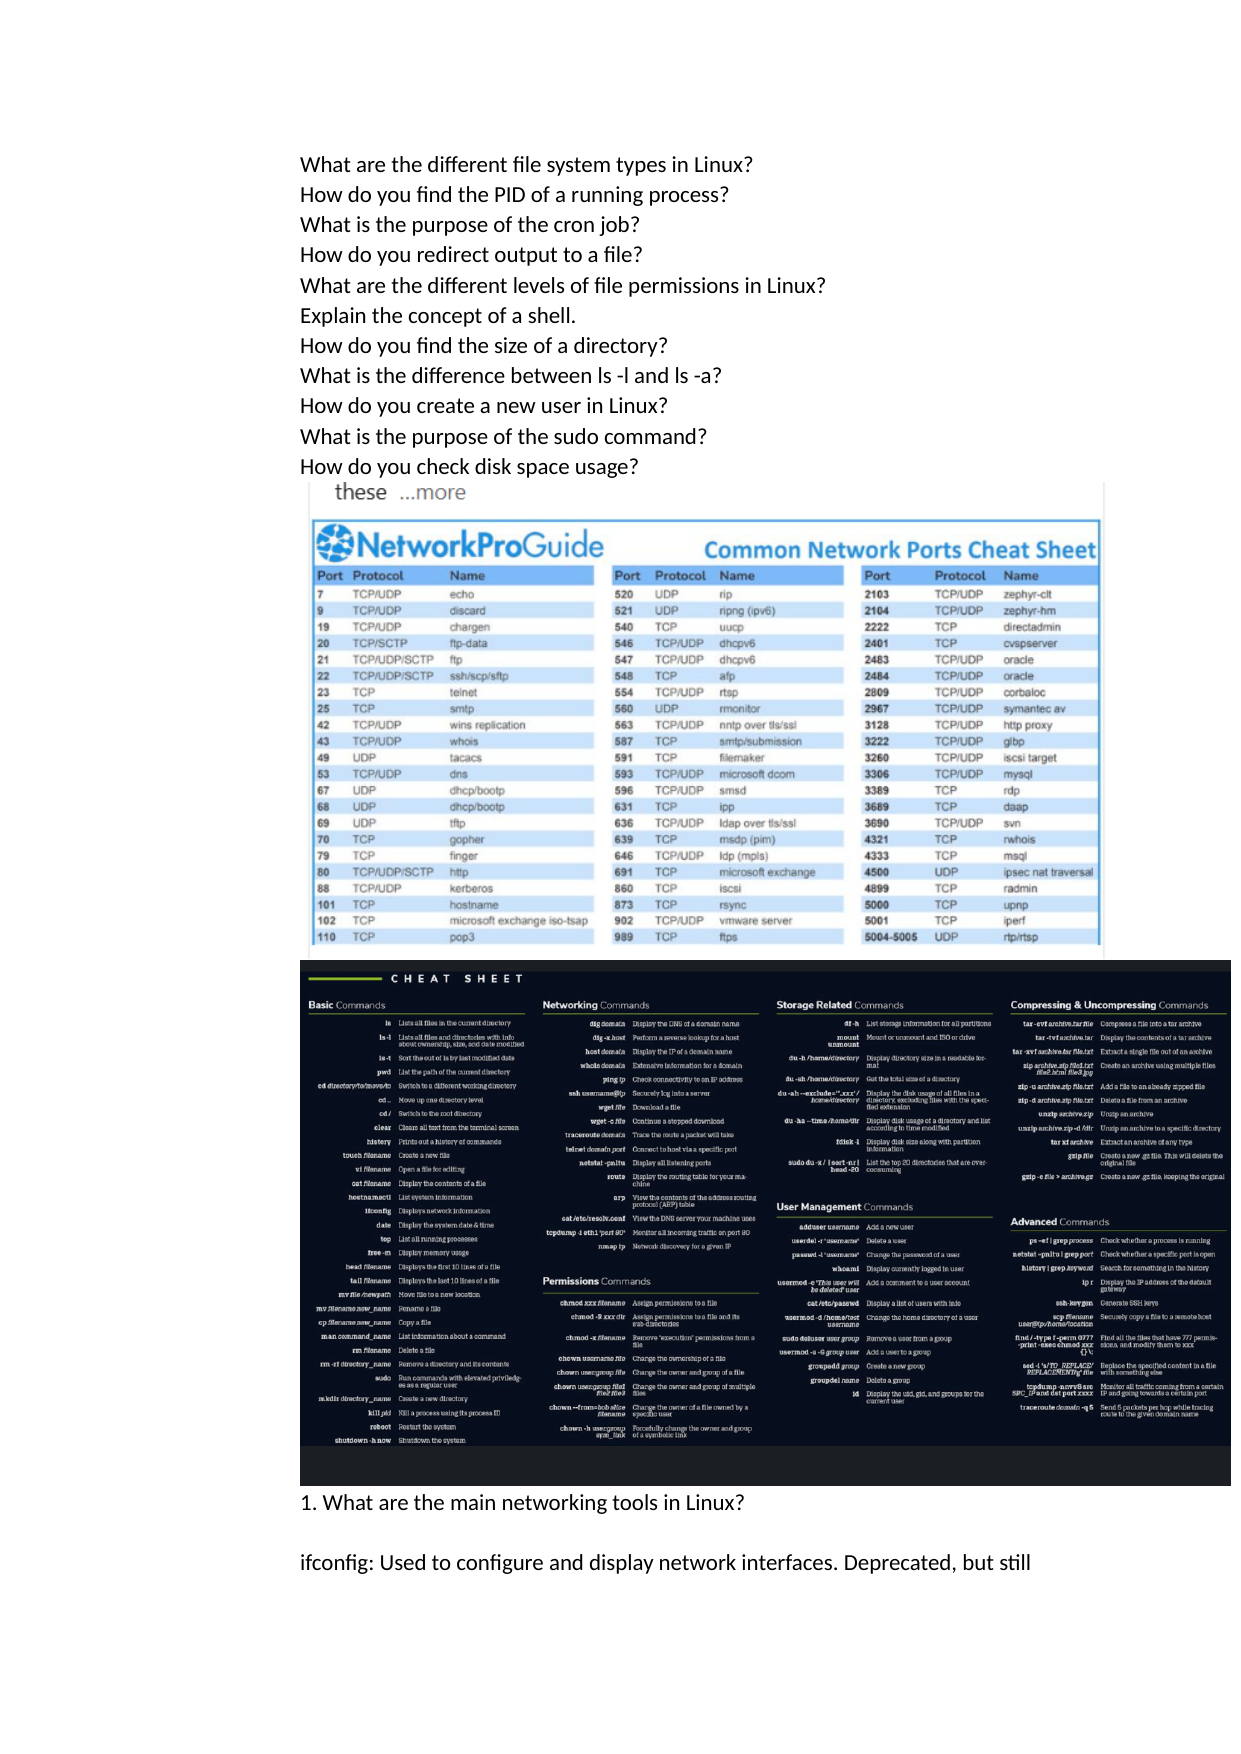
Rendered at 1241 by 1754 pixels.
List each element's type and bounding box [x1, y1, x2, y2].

picture [300, 482, 1122, 959]
list [262, 150, 1090, 1577]
picture [300, 960, 1241, 1486]
